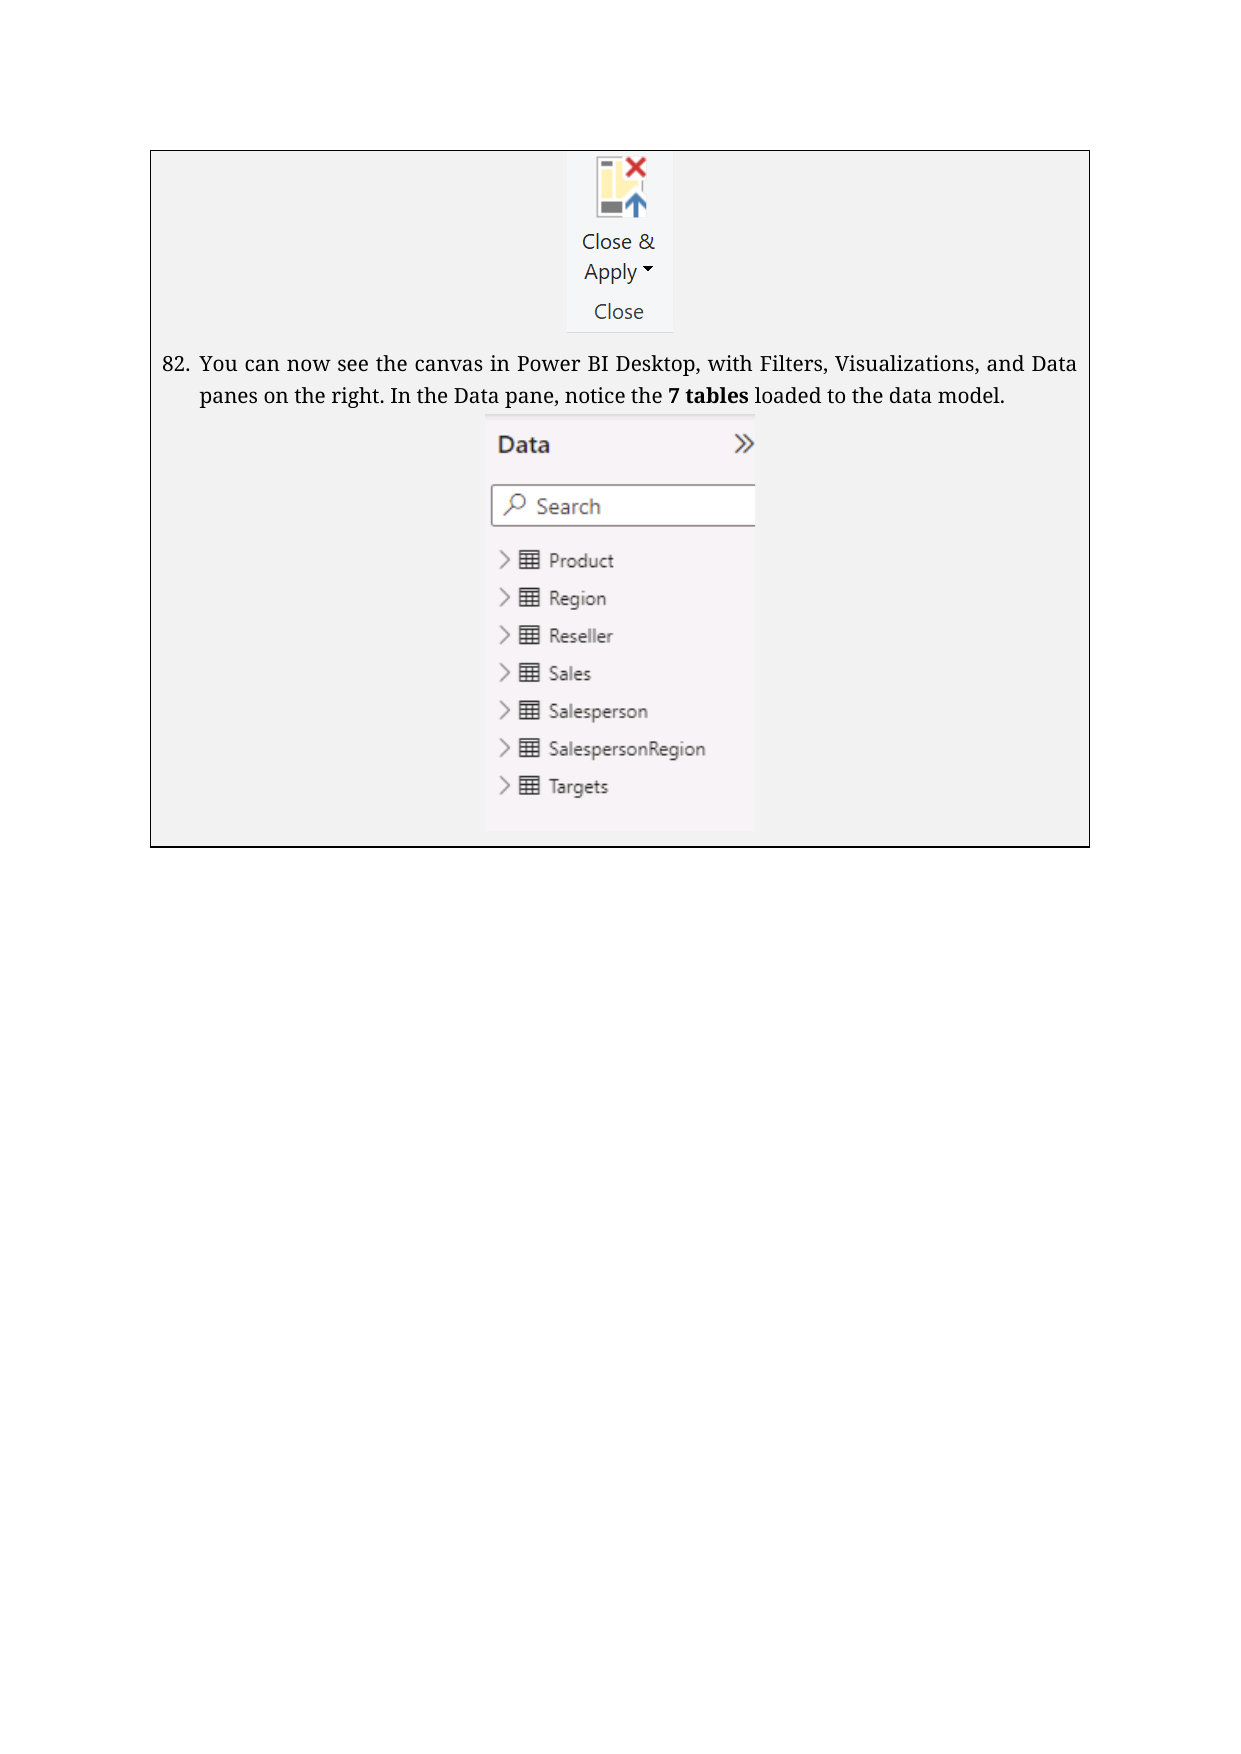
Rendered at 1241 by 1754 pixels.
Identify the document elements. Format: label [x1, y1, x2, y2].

picture [485, 414, 755, 831]
picture [567, 151, 674, 333]
table_header [151, 151, 1089, 846]
